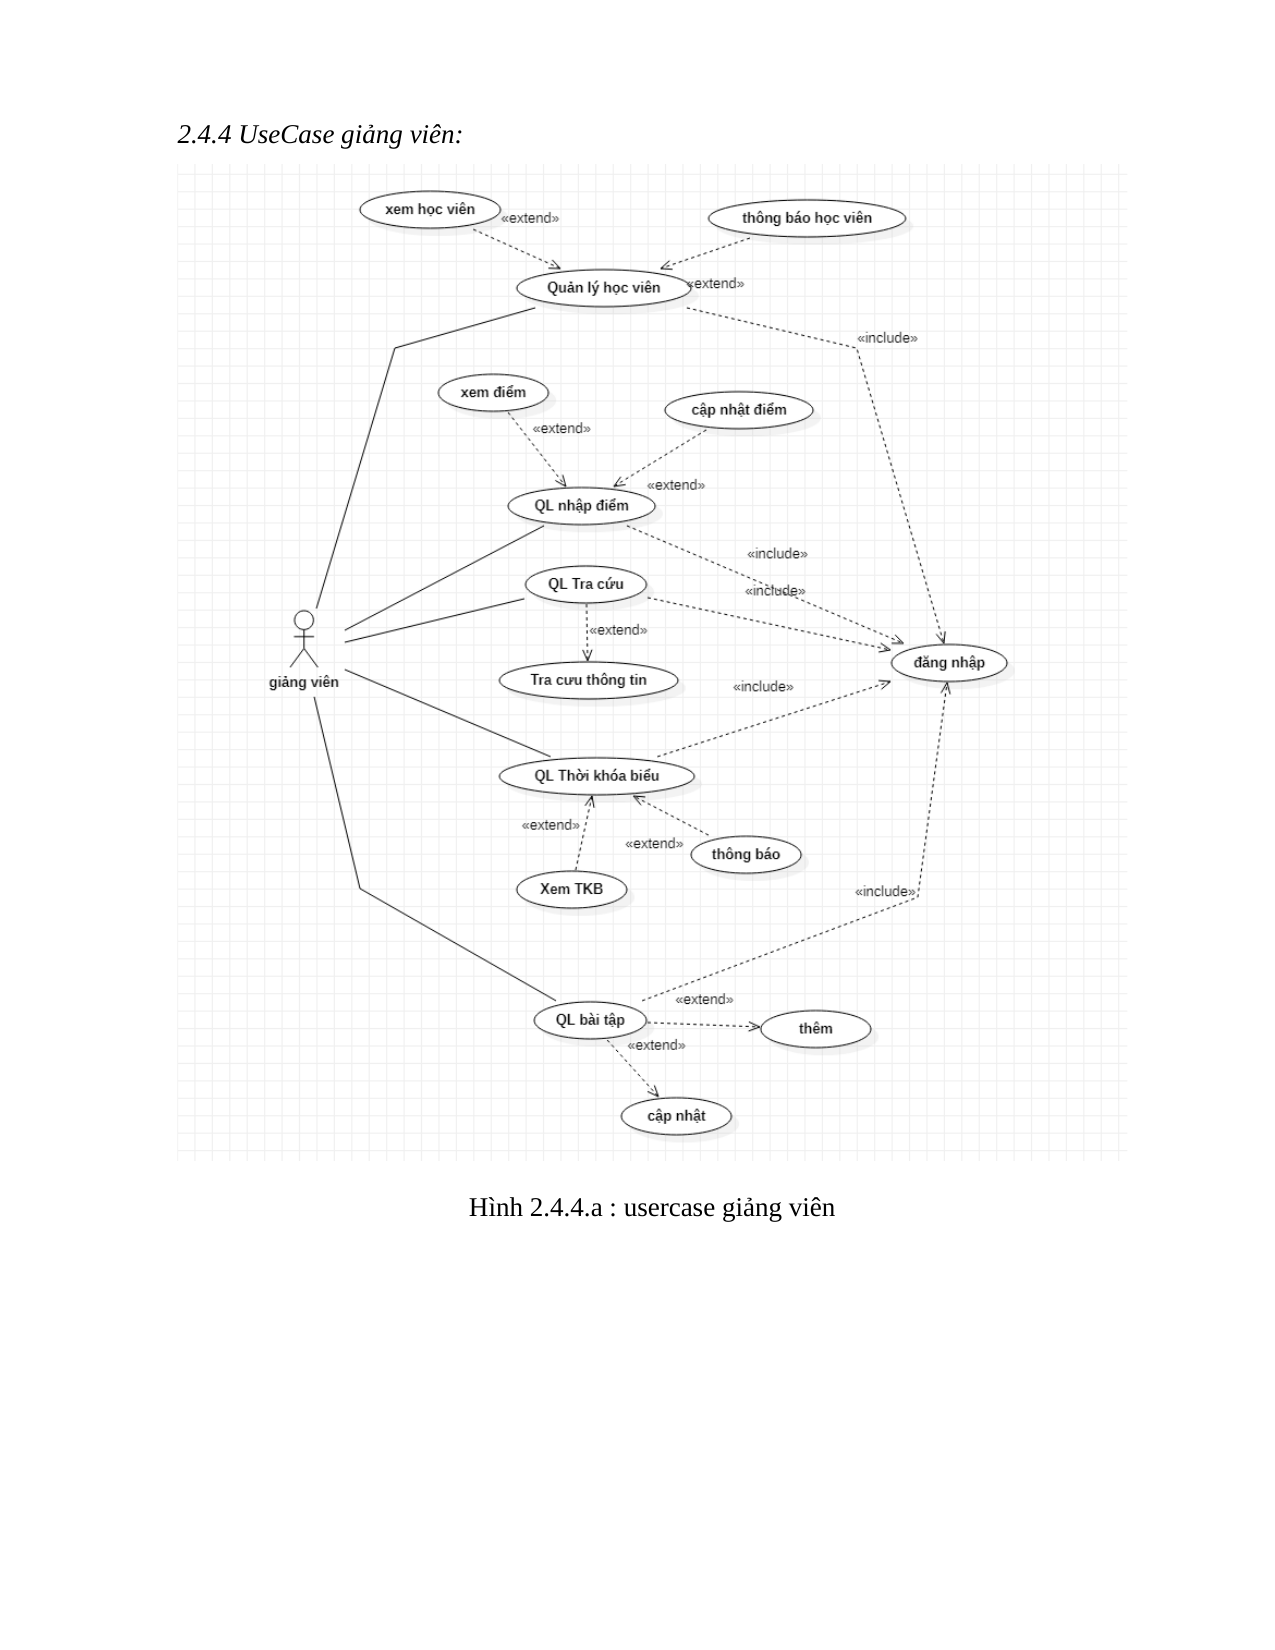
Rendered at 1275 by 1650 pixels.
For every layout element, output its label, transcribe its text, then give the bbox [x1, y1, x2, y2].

picture [177, 164, 1128, 1161]
text Hình 2.4.4.a : usercase giảng viên [177, 1191, 1127, 1222]
subtitle 2.4.4 UseCase giảng viên: [177, 118, 1127, 149]
